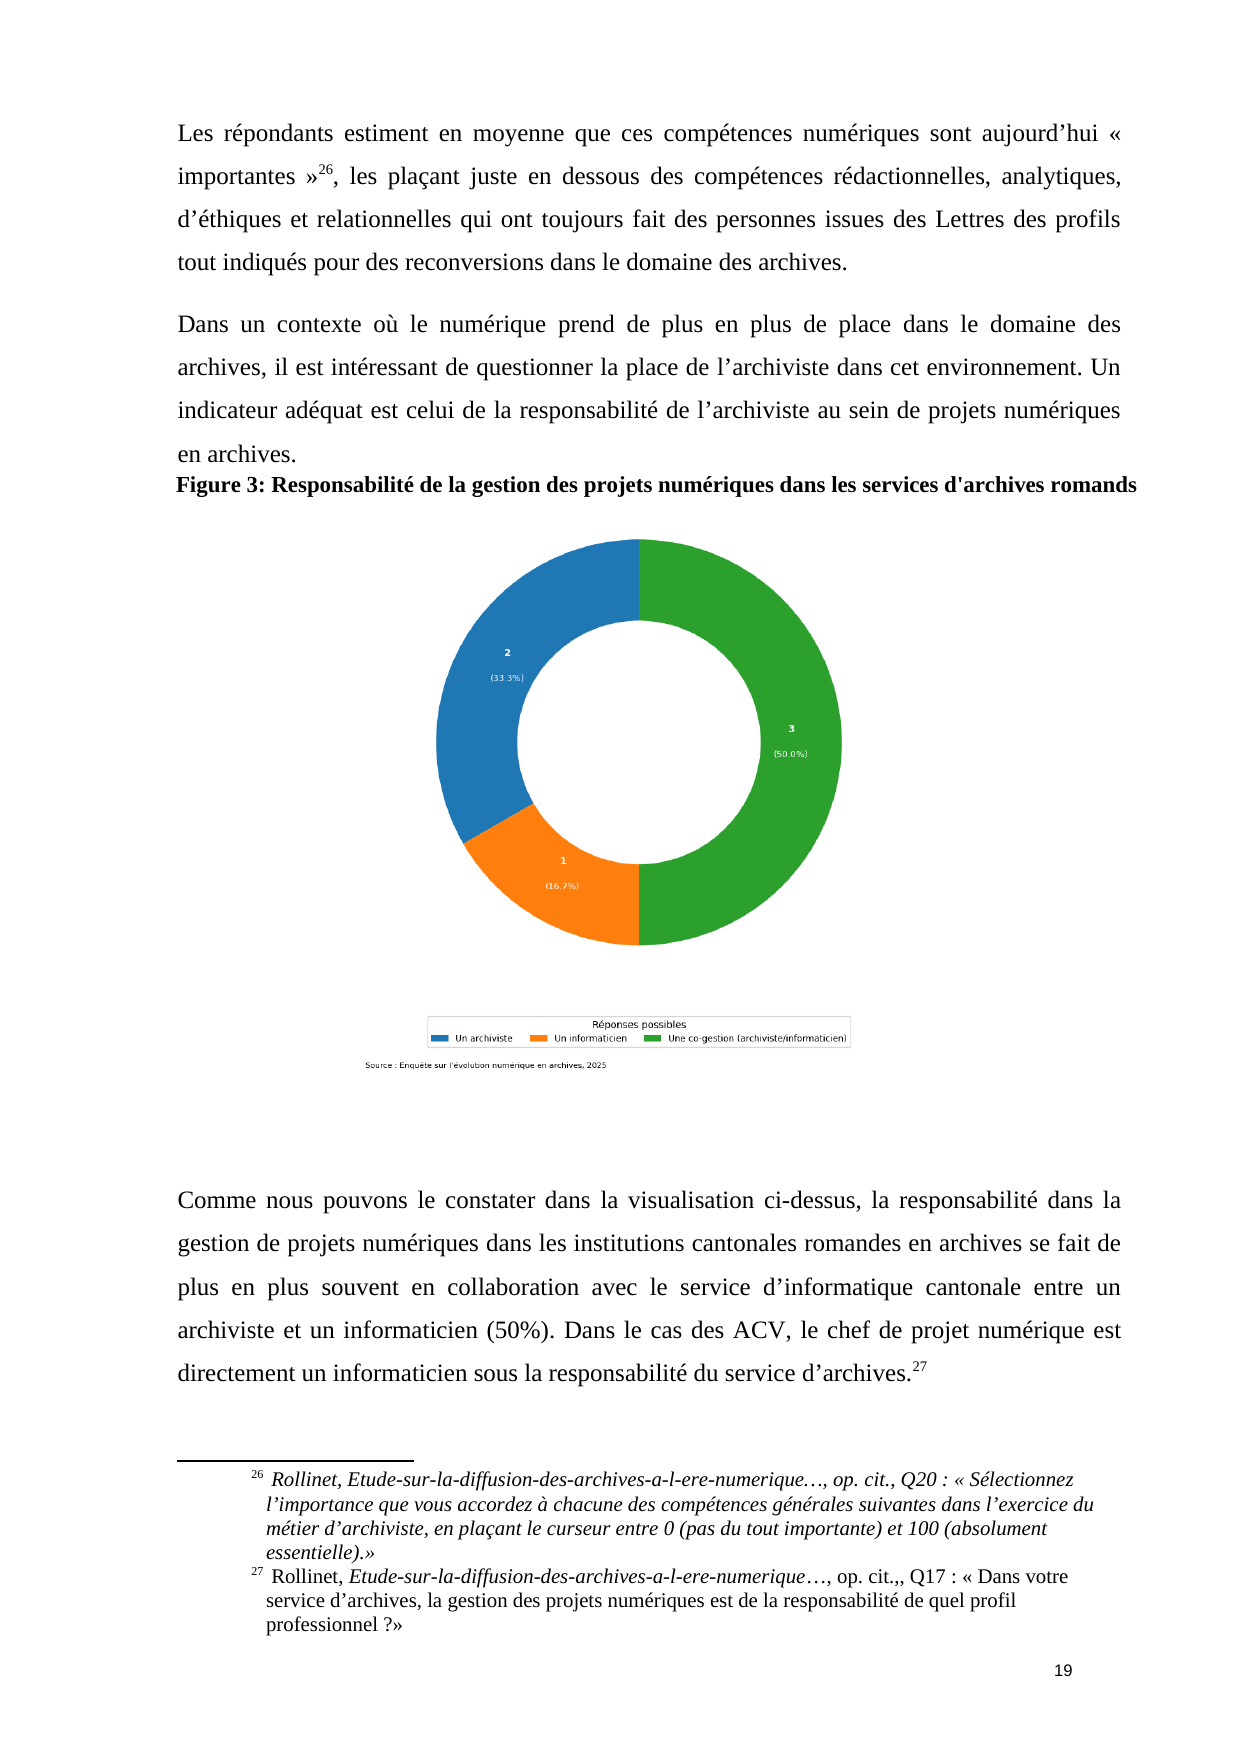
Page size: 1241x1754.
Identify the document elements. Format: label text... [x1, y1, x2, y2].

text Comme nous pouvons le constater dans la visualisation ci-dessus, la responsabilité dans la gestion de projets numériques dans les institutions cantonales romandes en archives se fait de plus en plus souvent en collaboration avec le service d’informatique cantonale entre un archiviste et un informaticien (50%). Dans le cas des ACV, le chef de projet numérique est directement un informaticien sous la responsabilité du service d’archives. [177, 1185, 1122, 1387]
text Les répondants estiment en moyenne que ces compétences numériques sont aujourd’hui « importantes », les plaçant juste en dessous des compétences rédactionnelles, analytiques, d’éthiques et relationnelles qui ont toujours fait des personnes issues des Lettres des profils tout indiqués pour des reconversions dans le domaine des archives. [177, 118, 1122, 276]
picture [358, 527, 899, 1076]
text Dans un contexte où le numérique prend de plus en plus de place dans le domaine des archives, il est intéressant de questionner la place de l’archiviste dans cet environnement. Un indicateur adéquat est celui de la responsabilité de l’archiviste au sein de projets numériques en archives. [177, 309, 1122, 467]
